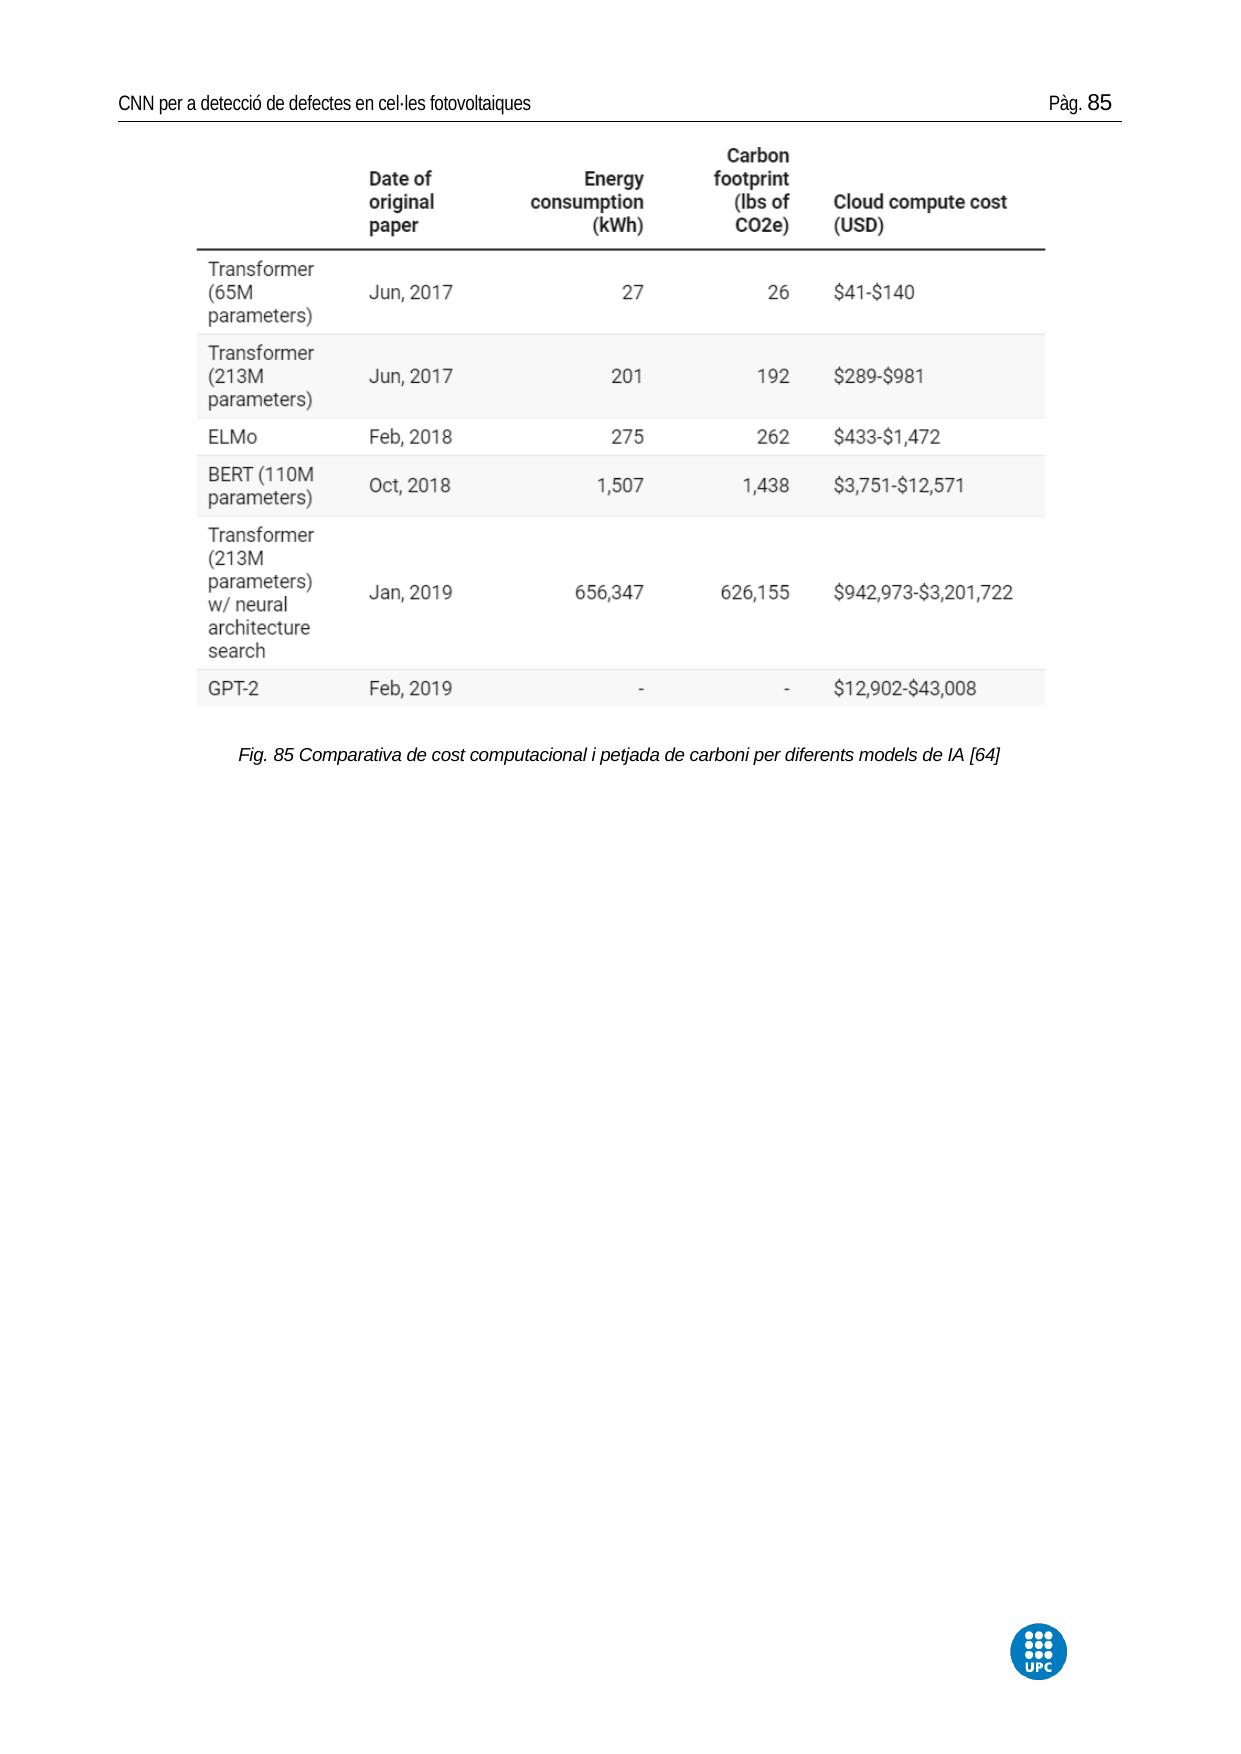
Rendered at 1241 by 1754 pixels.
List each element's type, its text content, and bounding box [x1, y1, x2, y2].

picture [1003, 1616, 1074, 1687]
text Fig. 85 Comparativa de cost computacional i petjada de carboni per diferents models de IA [64] [118, 744, 1122, 766]
picture [188, 147, 1052, 724]
